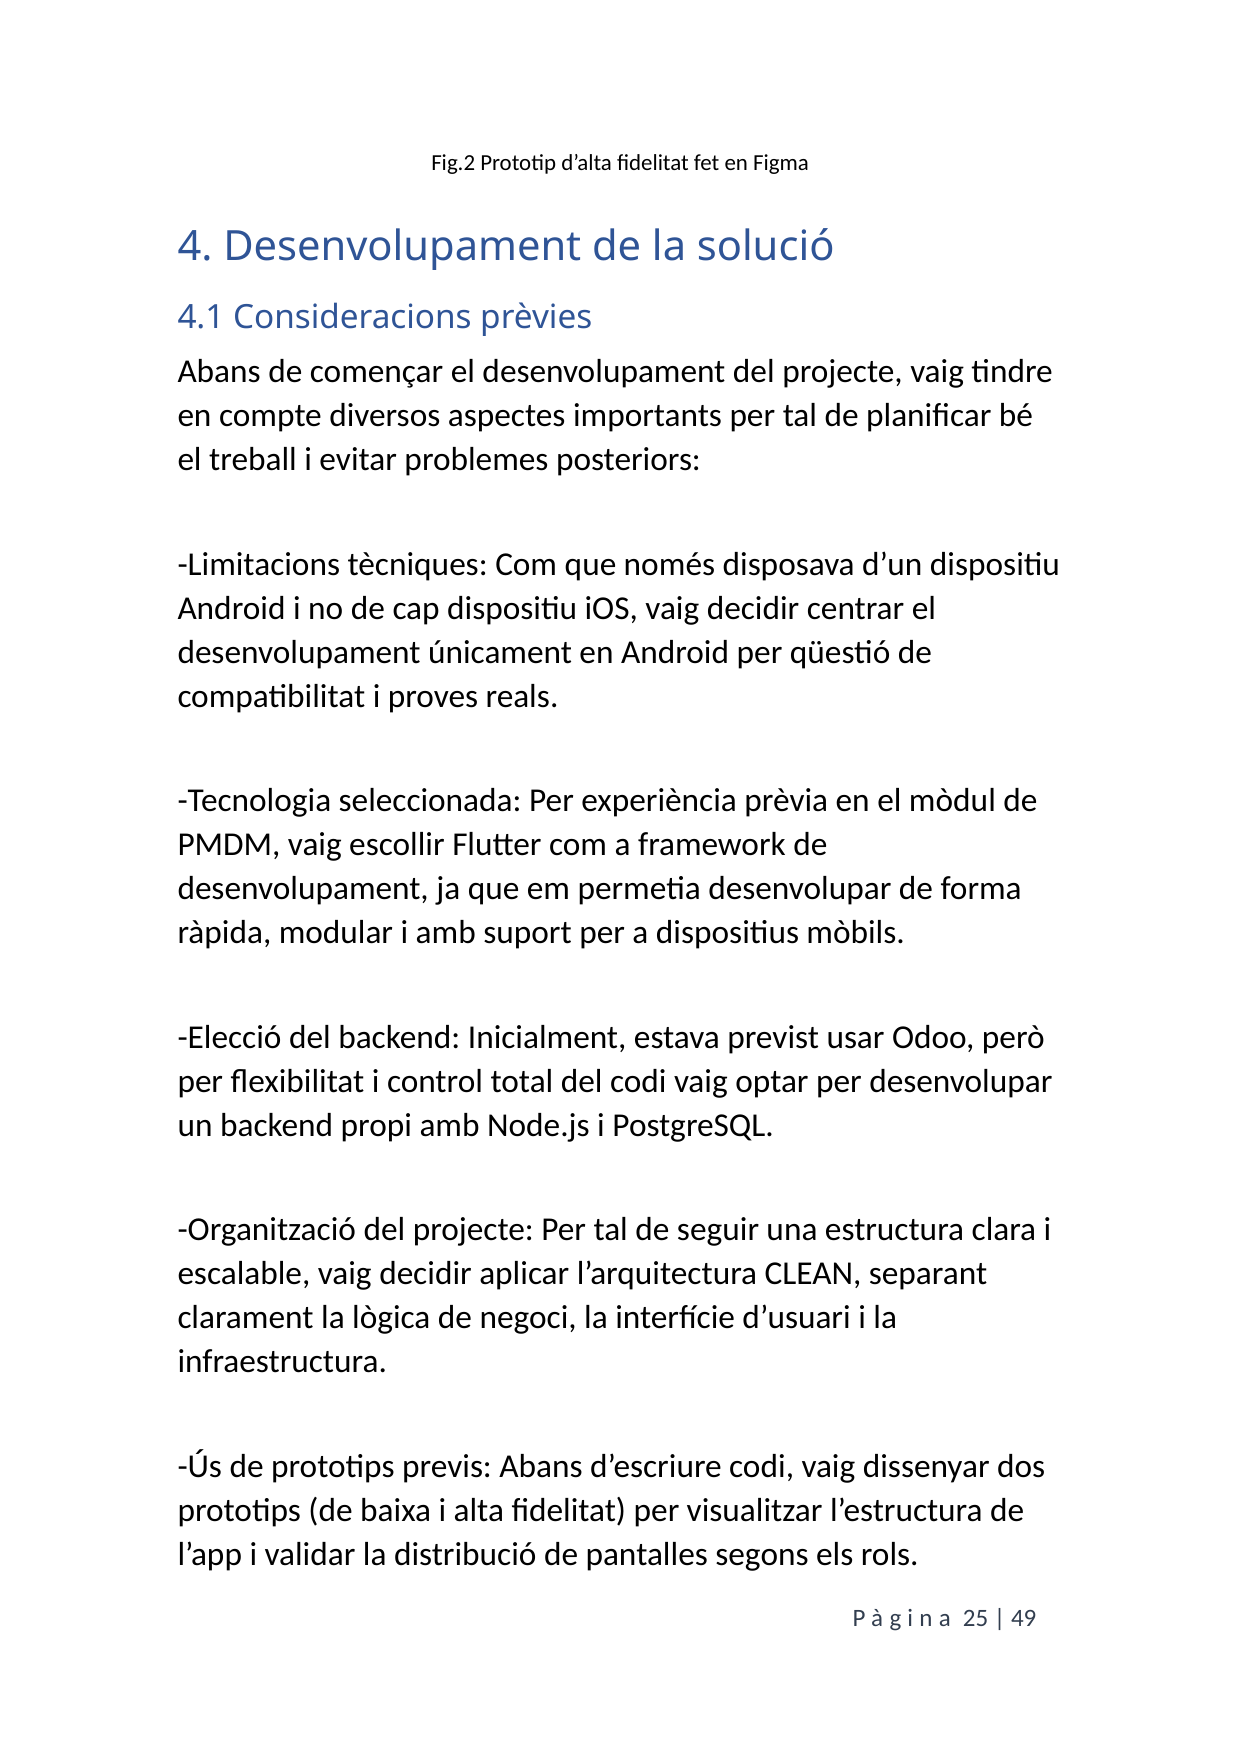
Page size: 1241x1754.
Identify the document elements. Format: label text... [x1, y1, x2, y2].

subtitle 4.1 Consideracions prèvies [177, 293, 1063, 339]
text Abans de començar el desenvolupament del projecte, vaig tindre en compte diversos aspectes importants per tal de planificar bé el treball i evitar problemes posteriors: [177, 351, 1063, 479]
text Fig.2 Prototip d’alta fidelitat fet en Figma [177, 148, 1063, 176]
text -Ús de prototips previs: Abans d’escriure codi, vaig dissenyar dos prototips (de baixa i alta fidelitat) per visualitzar l’estructura de l’app i validar la distribució de pantalles segons els rols. [177, 1401, 1063, 1573]
subtitle 4. Desenvolupament de la solució [177, 215, 1063, 272]
text -Elecció del backend: Inicialment, estava previst usar Odoo, però per flexibilitat i control total del codi vaig optar per desenvolupar un backend propi amb Node.js i PostgreSQL. [177, 972, 1063, 1144]
text -Organització del projecte: Per tal de seguir una estructura clara i escalable, vaig decidir aplicar l’arquitectura CLEAN, separant clarament la lògica de negoci, la interfície d’usuari i la infraestructura. [177, 1164, 1063, 1381]
text -Limitacions tècniques: Com que només disposava d’un dispositiu Android i no de cap dispositiu iOS, vaig decidir centrar el desenvolupament únicament en Android per qüestió de compatibilitat i proves reals. [177, 499, 1063, 716]
text -Tecnologia seleccionada: Per experiència prèvia en el mòdul de PMDM, vaig escollir Flutter com a framework de desenvolupament, ja que em permetia desenvolupar de forma ràpida, modular i amb suport per a dispositius mòbils. [177, 736, 1063, 952]
